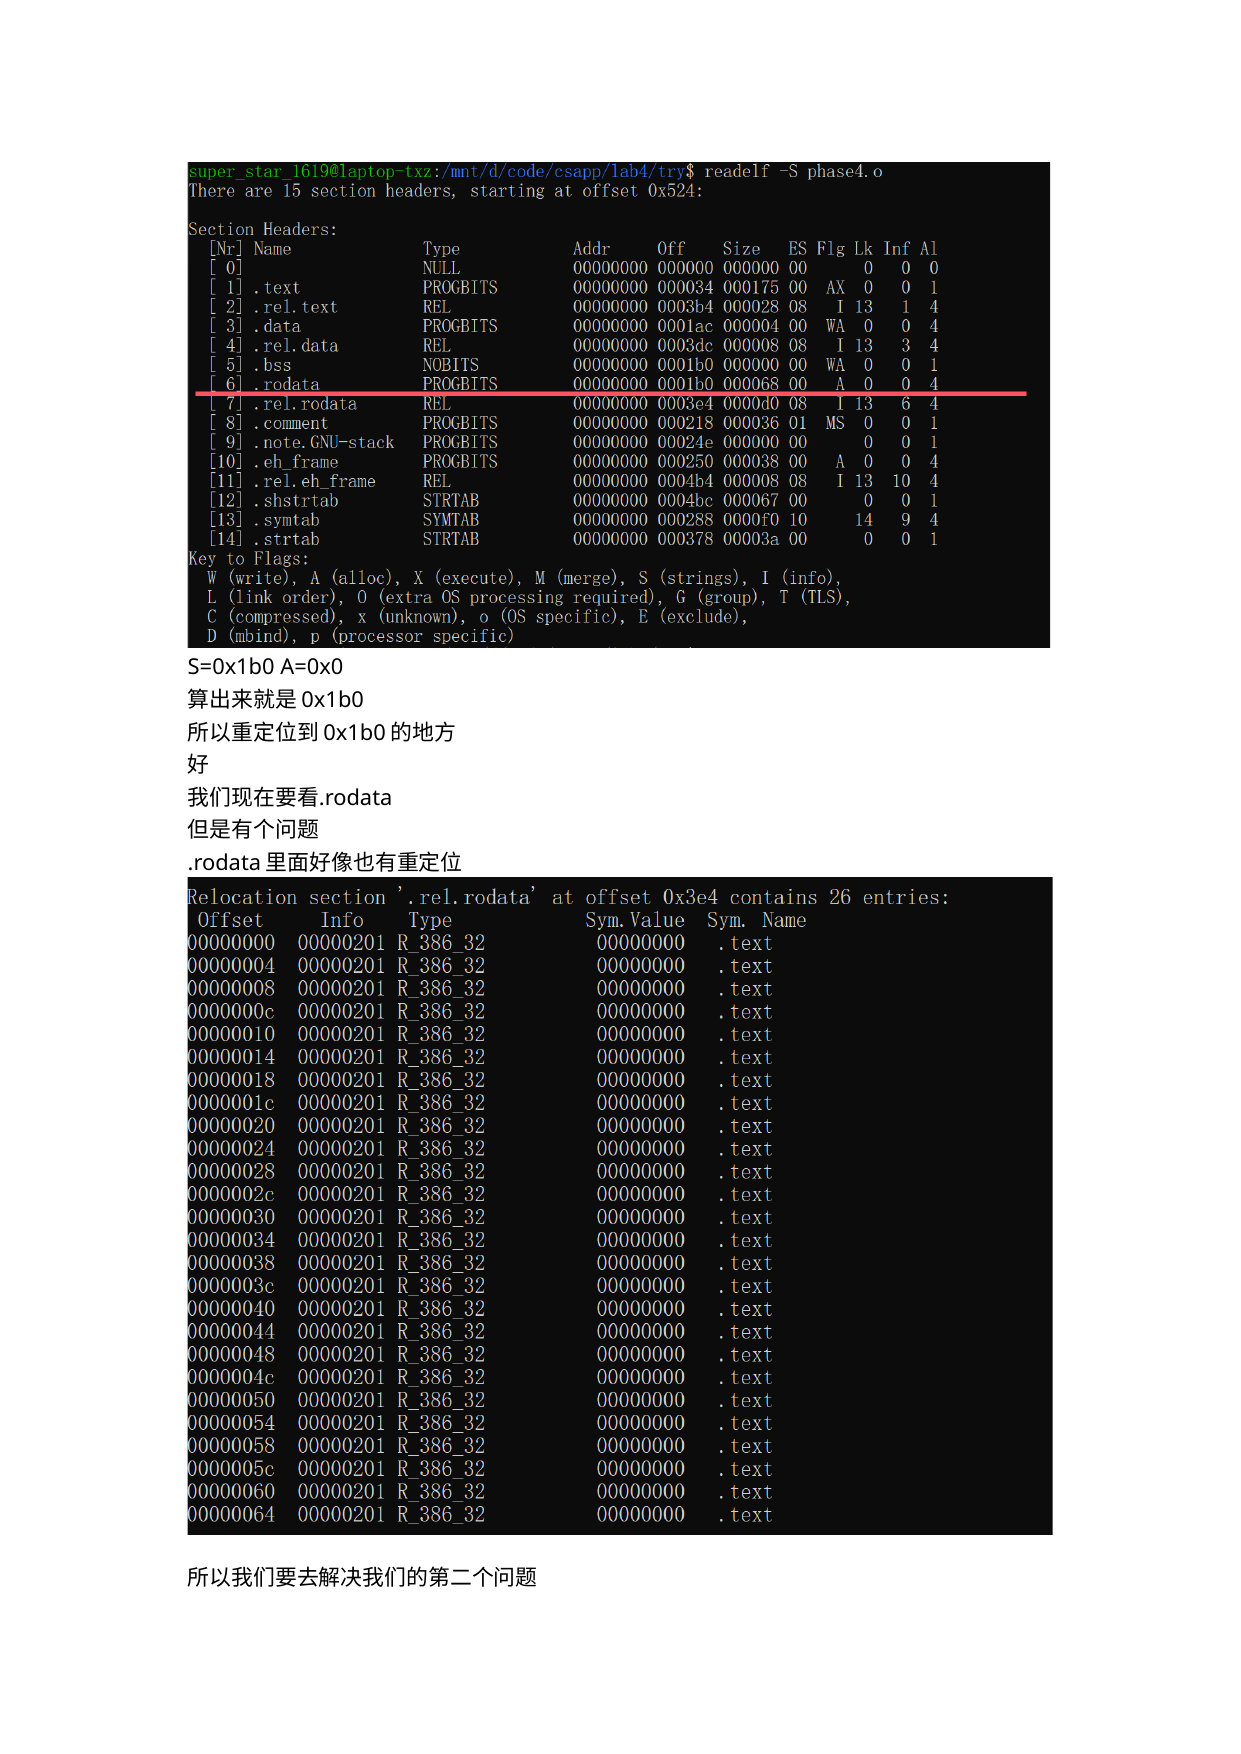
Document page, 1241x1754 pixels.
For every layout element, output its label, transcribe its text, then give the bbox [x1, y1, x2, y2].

text .rodata里面好像也有重定位 [187, 844, 1053, 877]
text 所以重定位到0x1b0的地方 [187, 714, 1053, 747]
picture [187, 162, 1050, 648]
text 但是有个问题 [187, 812, 1053, 844]
text 算出来就是0x1b0 [187, 682, 1053, 714]
text 我们现在要看.rodata [187, 779, 1053, 812]
picture [187, 877, 1053, 1535]
text 好 [187, 747, 1053, 779]
text S=0x1b0 A=0x0 [187, 649, 1053, 682]
text 所以我们要去解决我们的第二个问题 [187, 1559, 1053, 1592]
